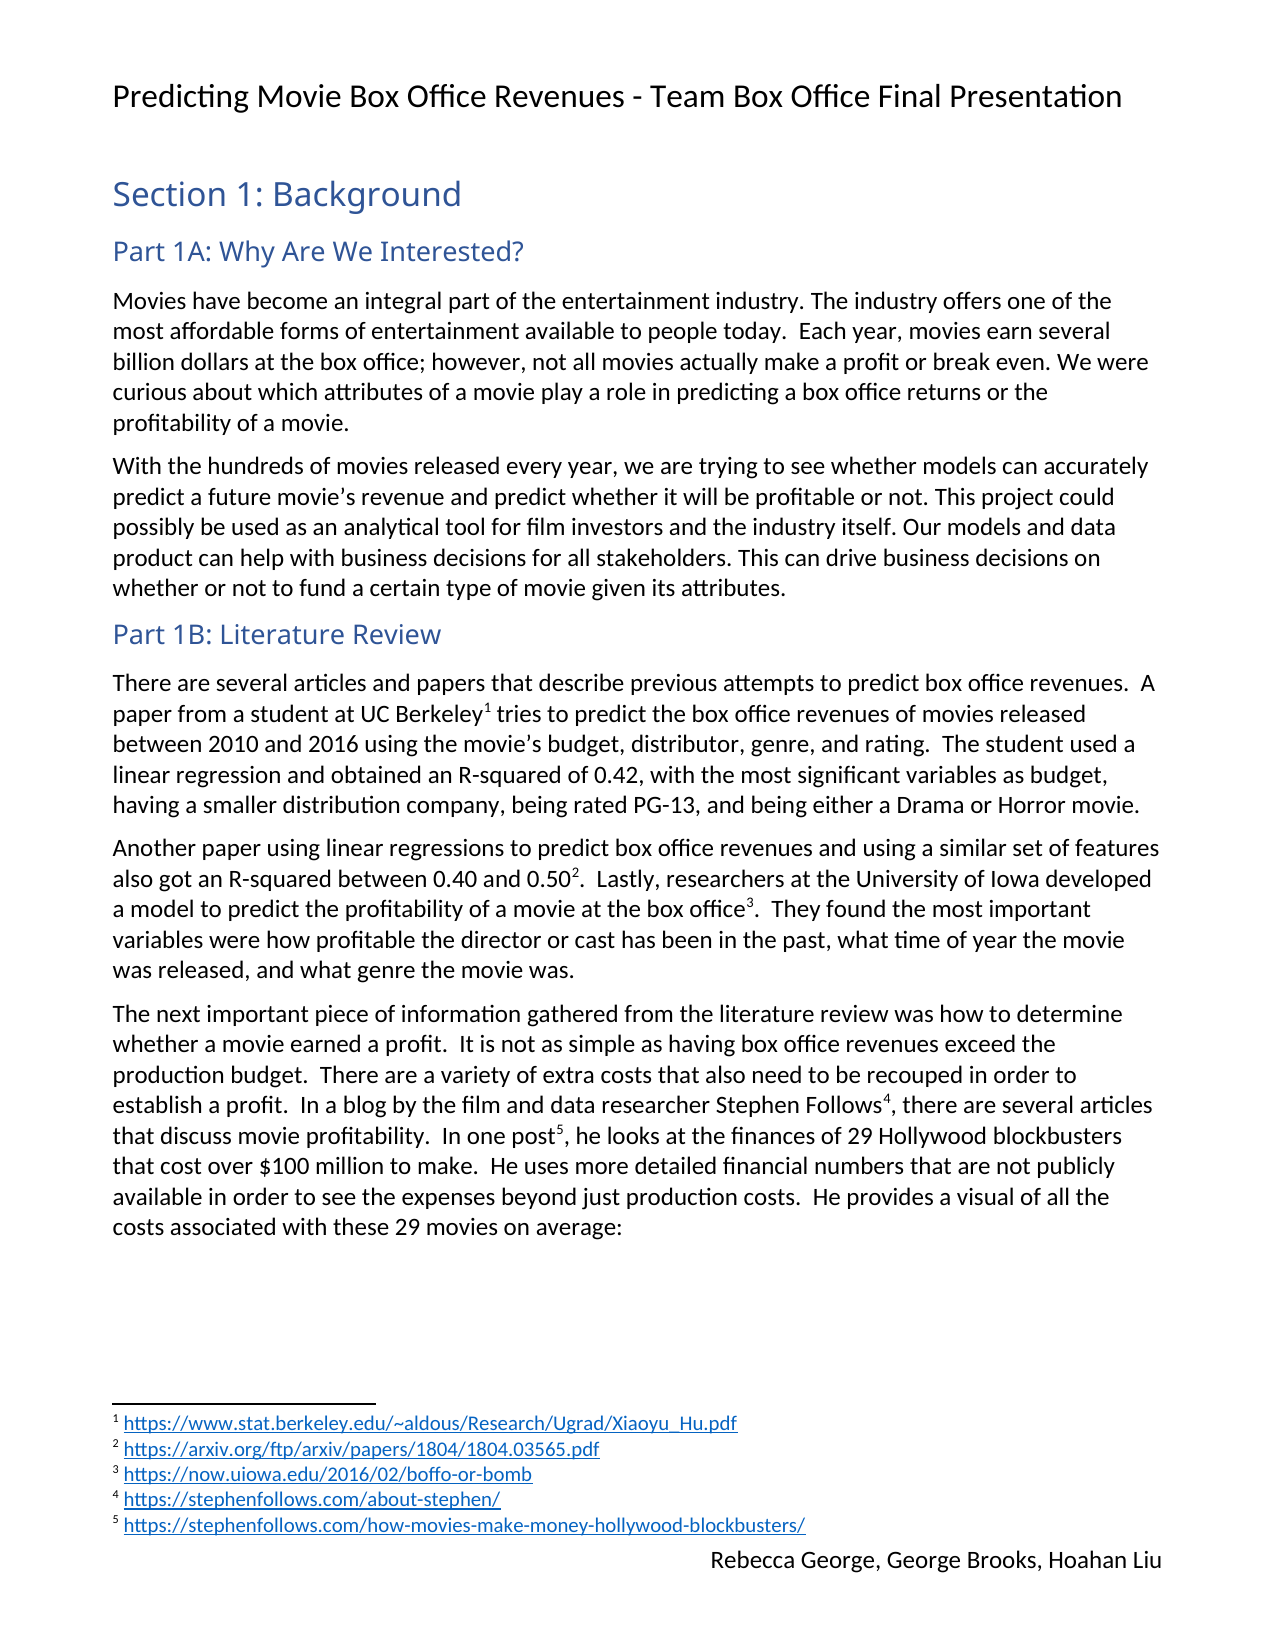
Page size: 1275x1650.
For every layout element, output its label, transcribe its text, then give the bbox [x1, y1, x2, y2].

subtitle Part 1A: Why Are We Interested? [112, 233, 1162, 269]
subtitle Section 1: Background [112, 171, 1162, 217]
subtitle Part 1B: Literature Review [112, 615, 1162, 652]
text There are several articles and papers that describe previous attempts to predict box office revenues. A paper from a student at UC Berkeley tries to predict the box office revenues of movies released between 2010 and 2016 using the movie’s budget, distributor, genre, and rating. The student used a linear regression and obtained an R-squared of 0.42, with the most significant variables as budget, having a smaller distribution company, being rated PG-13, and being either a Drama or Horror movie. [112, 667, 1162, 820]
text Another paper using linear regressions to predict box office revenues and using a similar set of features also got an R-squared between 0.40 and 0.50. Lastly, researchers at the University of Iowa developed a model to predict the profitability of a movie at the box office. They found the most important variables were how profitable the director or cast has been in the past, what time of year the movie was released, and what genre the movie was. [112, 833, 1162, 985]
text The next important piece of information gathered from the literature review was how to determine whether a movie earned a profit. It is not as simple as having box office revenues exceed the production budget. There are a variety of extra costs that also need to be recouped in order to establish a profit. In a blog by the film and data researcher Stephen Follows, there are several articles that discuss movie profitability. In one post, he looks at the finances of 29 Hollywood blockbusters that cost over $100 million to make. He uses more detailed financial numbers that are not publicly available in order to see the expenses beyond just production costs. He provides a visual of all the costs associated with these 29 movies on average: [112, 998, 1162, 1242]
text With the hundreds of movies released every year, we are trying to see whether models can accurately predict a future movie’s revenue and predict whether it will be profitable or not. This project could possibly be used as an analytical tool for film investors and the industry itself. Our models and data product can help with business decisions for all stakeholders. This can drive business decisions on whether or not to fund a certain type of movie given its attributes. [112, 450, 1162, 603]
text Movies have become an integral part of the entertainment industry. The industry offers one of the most affordable forms of entertainment available to people today. Each year, movies earn several billion dollars at the box office; however, not all movies actually make a profit or break even. We were curious about which attributes of a movie play a role in predicting a box office returns or the profitability of a movie. [112, 285, 1162, 438]
